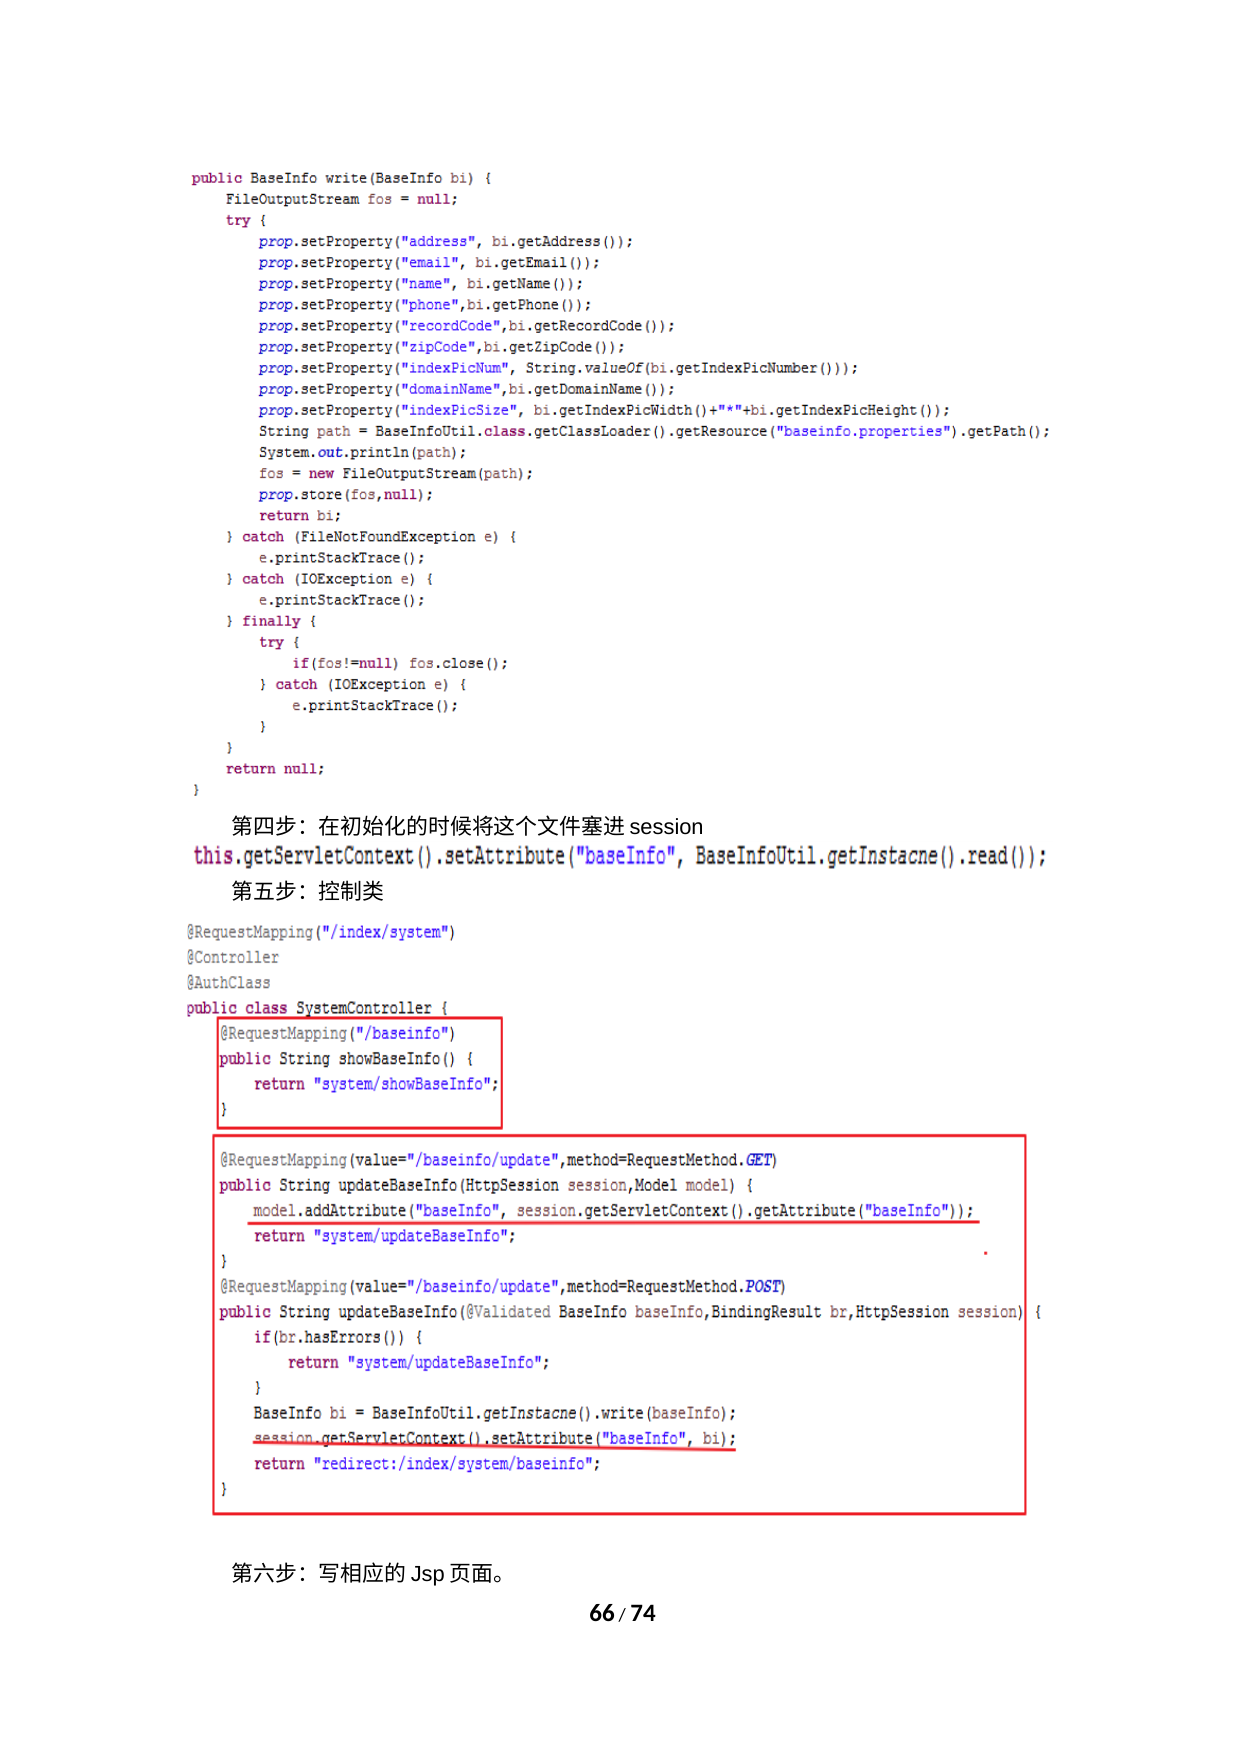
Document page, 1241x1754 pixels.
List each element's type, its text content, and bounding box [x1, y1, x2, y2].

picture [187, 841, 1053, 871]
picture [187, 906, 1053, 1526]
text 第六步：写相应的Jsp页面。 [187, 1556, 1053, 1588]
text 第四步：在初始化的时候将这个文件塞进session [187, 808, 1053, 841]
text 第五步：控制类 [187, 873, 1053, 906]
picture [187, 158, 1053, 807]
